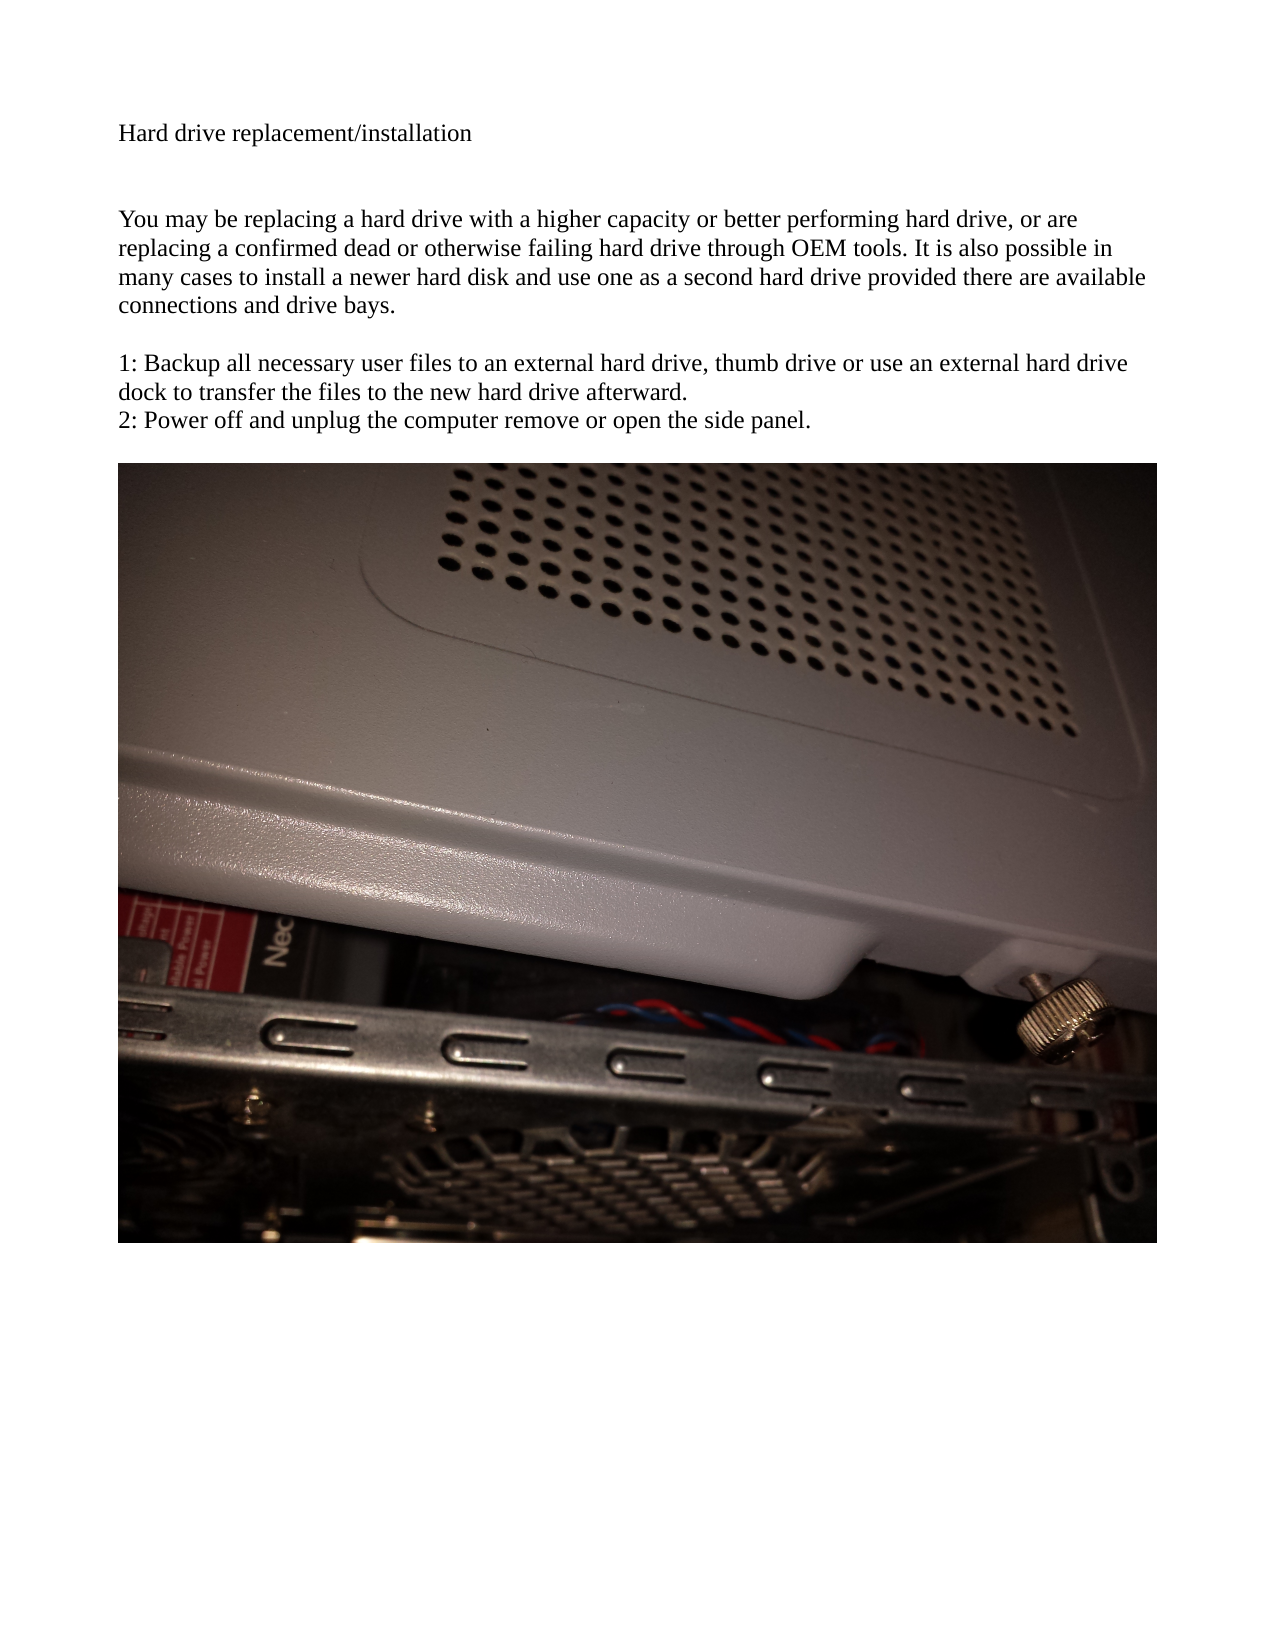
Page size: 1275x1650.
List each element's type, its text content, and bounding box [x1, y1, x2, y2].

text You may be replacing a hard drive with a higher capacity or better performing hard drive, or are replacing a confirmed dead or otherwise failing hard drive through OEM tools. It is also possible in many cases to install a newer hard disk and use one as a second hard drive provided there are available connections and drive bays. [118, 204, 1157, 319]
picture [118, 463, 1157, 1243]
text Hard drive replacement/installation [118, 118, 1157, 147]
text 1: Backup all necessary user files to an external hard drive, thumb drive or use an external hard drive dock to transfer the files to the new hard drive afterward. [118, 348, 1157, 406]
text 2: Power off and unplug the computer remove or open the side panel. [118, 406, 1157, 434]
